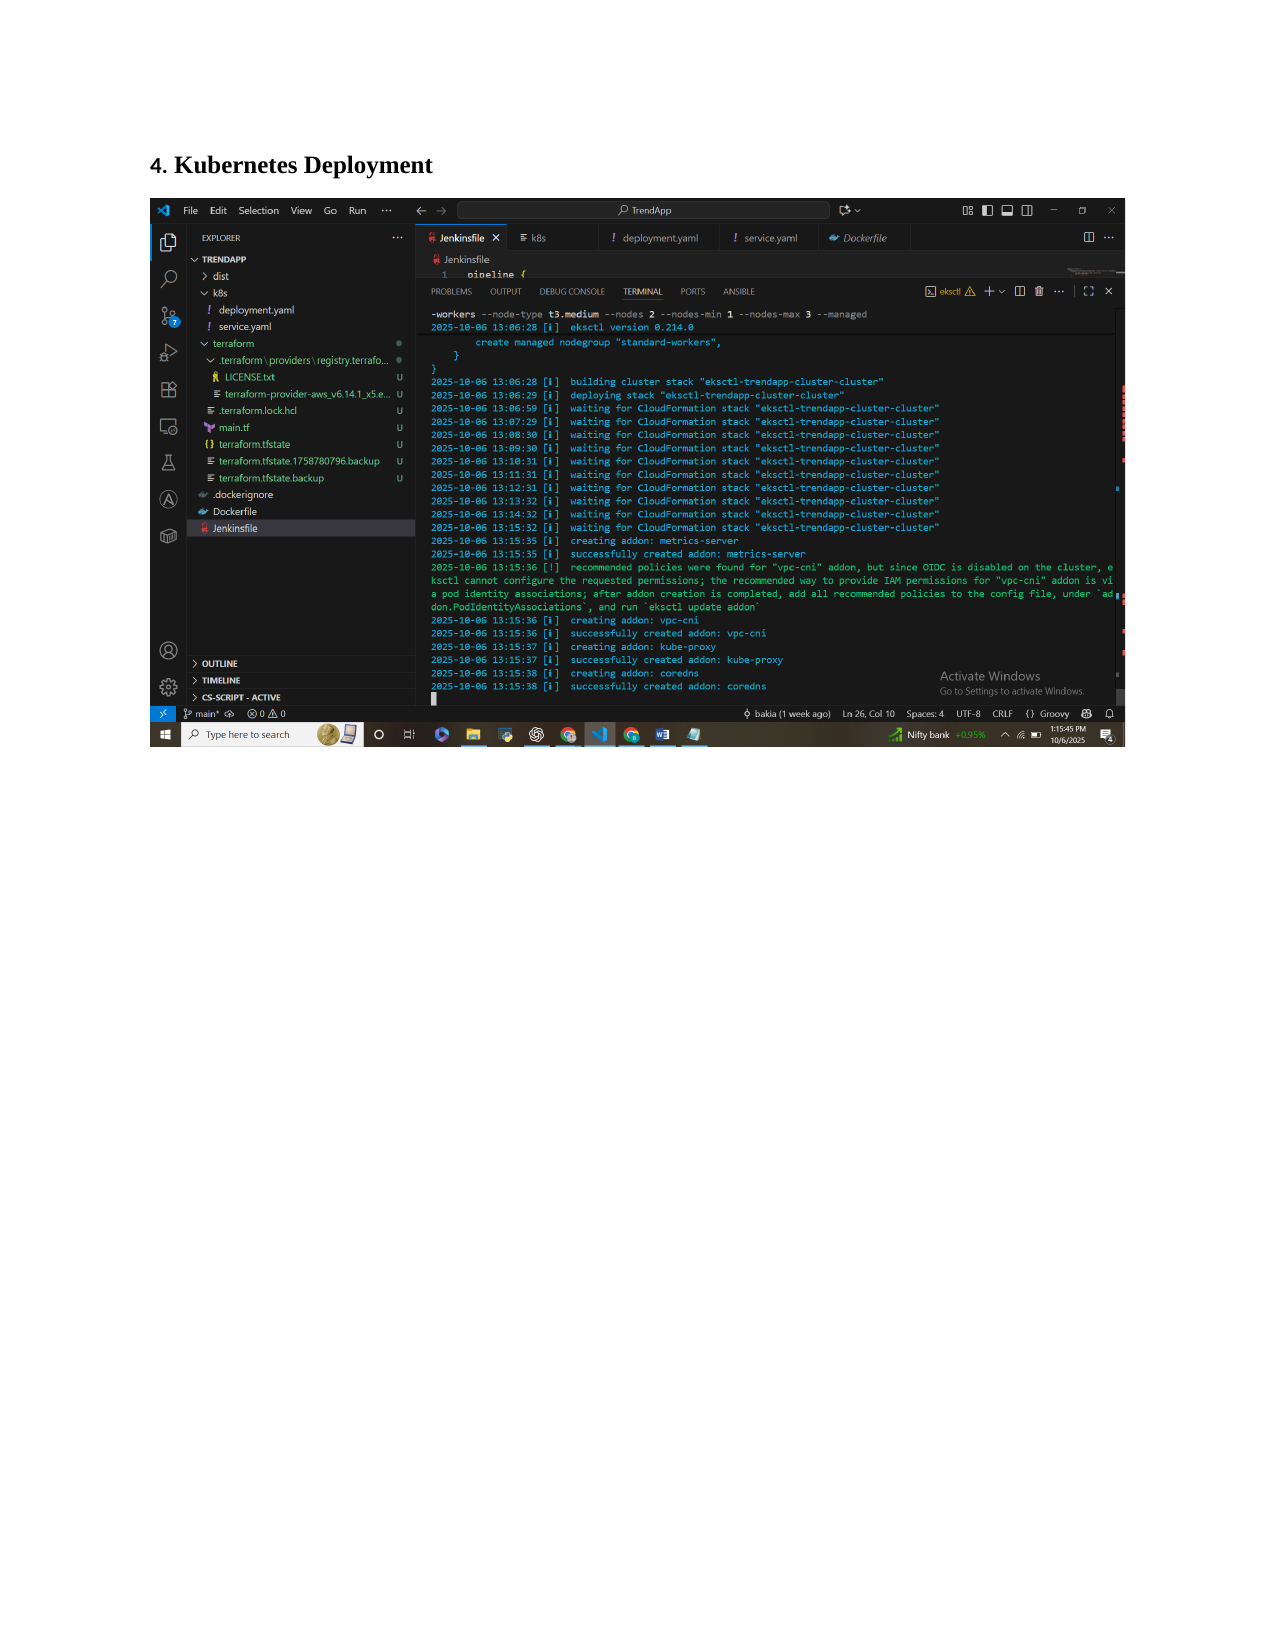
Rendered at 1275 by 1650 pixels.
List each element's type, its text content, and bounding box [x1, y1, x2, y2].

picture [150, 198, 1125, 747]
text 4. Kubernetes Deployment [150, 150, 1125, 179]
